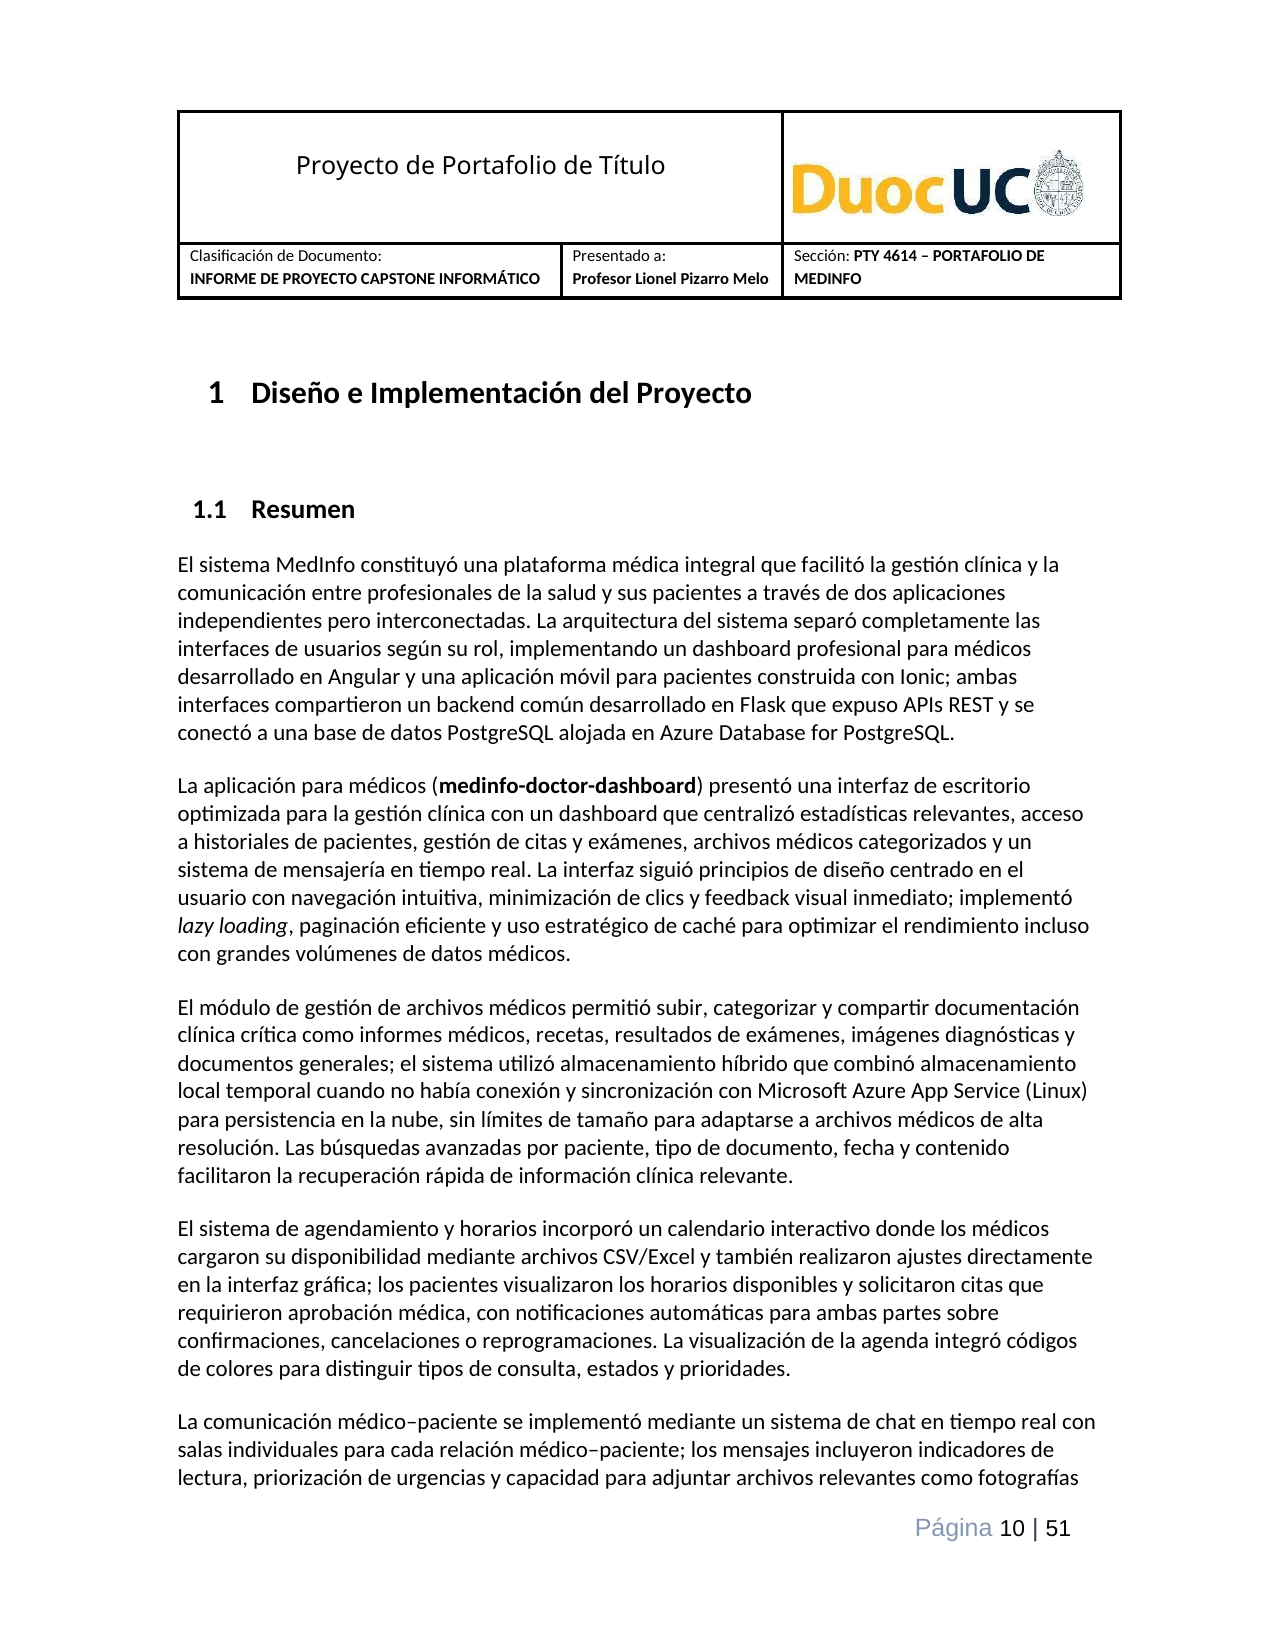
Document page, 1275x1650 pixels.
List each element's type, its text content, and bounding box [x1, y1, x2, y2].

text El sistema MedInfo constituyó una plataforma médica integral que facilitó la gestión clínica y la comunicación entre profesionales de la salud y sus pacientes a través de dos aplicaciones independientes pero interconectadas. La arquitectura del sistema separó completamente las interfaces de usuarios según su rol, implementando un dashboard profesional para médicos desarrollado en Angular y una aplicación móvil para pacientes construida con Ionic; ambas interfaces compartieron un backend común desarrollado en Flask que expuso APIs REST y se conectó a una base de datos PostgreSQL alojada en Azure Database for PostgreSQL. [177, 550, 1098, 746]
text La aplicación para médicos (medinfo-doctor-dashboard) presentó una interfaz de escritorio optimizada para la gestión clínica con un dashboard que centralizó estadísticas relevantes, acceso a historiales de pacientes, gestión de citas y exámenes, archivos médicos categorizados y un sistema de mensajería en tiempo real. La interfaz siguió principios de diseño centrado en el usuario con navegación intuitiva, minimización de clics y feedback visual inmediato; implementó lazy loading, paginación eficiente y uso estratégico de caché para optimizar el rendimiento incluso con grandes volúmenes de datos médicos. [177, 771, 1098, 968]
text El sistema de agendamiento y horarios incorporó un calendario interactivo donde los médicos cargaron su disponibilidad mediante archivos CSV/Excel y también realizaron ajustes directamente en la interfaz gráfica; los pacientes visualizaron los horarios disponibles y solicitaron citas que requirieron aprobación médica, con notificaciones automáticas para ambas partes sobre confirmaciones, cancelaciones o reprogramaciones. La visualización de la agenda integró códigos de colores para distinguir tipos de consulta, estados y prioridades. [177, 1214, 1098, 1382]
text El módulo de gestión de archivos médicos permitió subir, categorizar y compartir documentación clínica crítica como informes médicos, recetas, resultados de exámenes, imágenes diagnósticas y documentos generales; el sistema utilizó almacenamiento híbrido que combinó almacenamiento local temporal cuando no había conexión y sincronización con Microsoft Azure App Service (Linux) para persistencia en la nube, sin límites de tamaño para adaptarse a archivos médicos de alta resolución. Las búsquedas avanzadas por paciente, tipo de documento, fecha y contenido facilitaron la recuperación rápida de información clínica relevante. [177, 993, 1098, 1189]
subtitle Resumen [192, 492, 1098, 525]
subtitle Diseño e Implementación del Proyecto [207, 371, 1098, 412]
picture [791, 149, 1085, 216]
